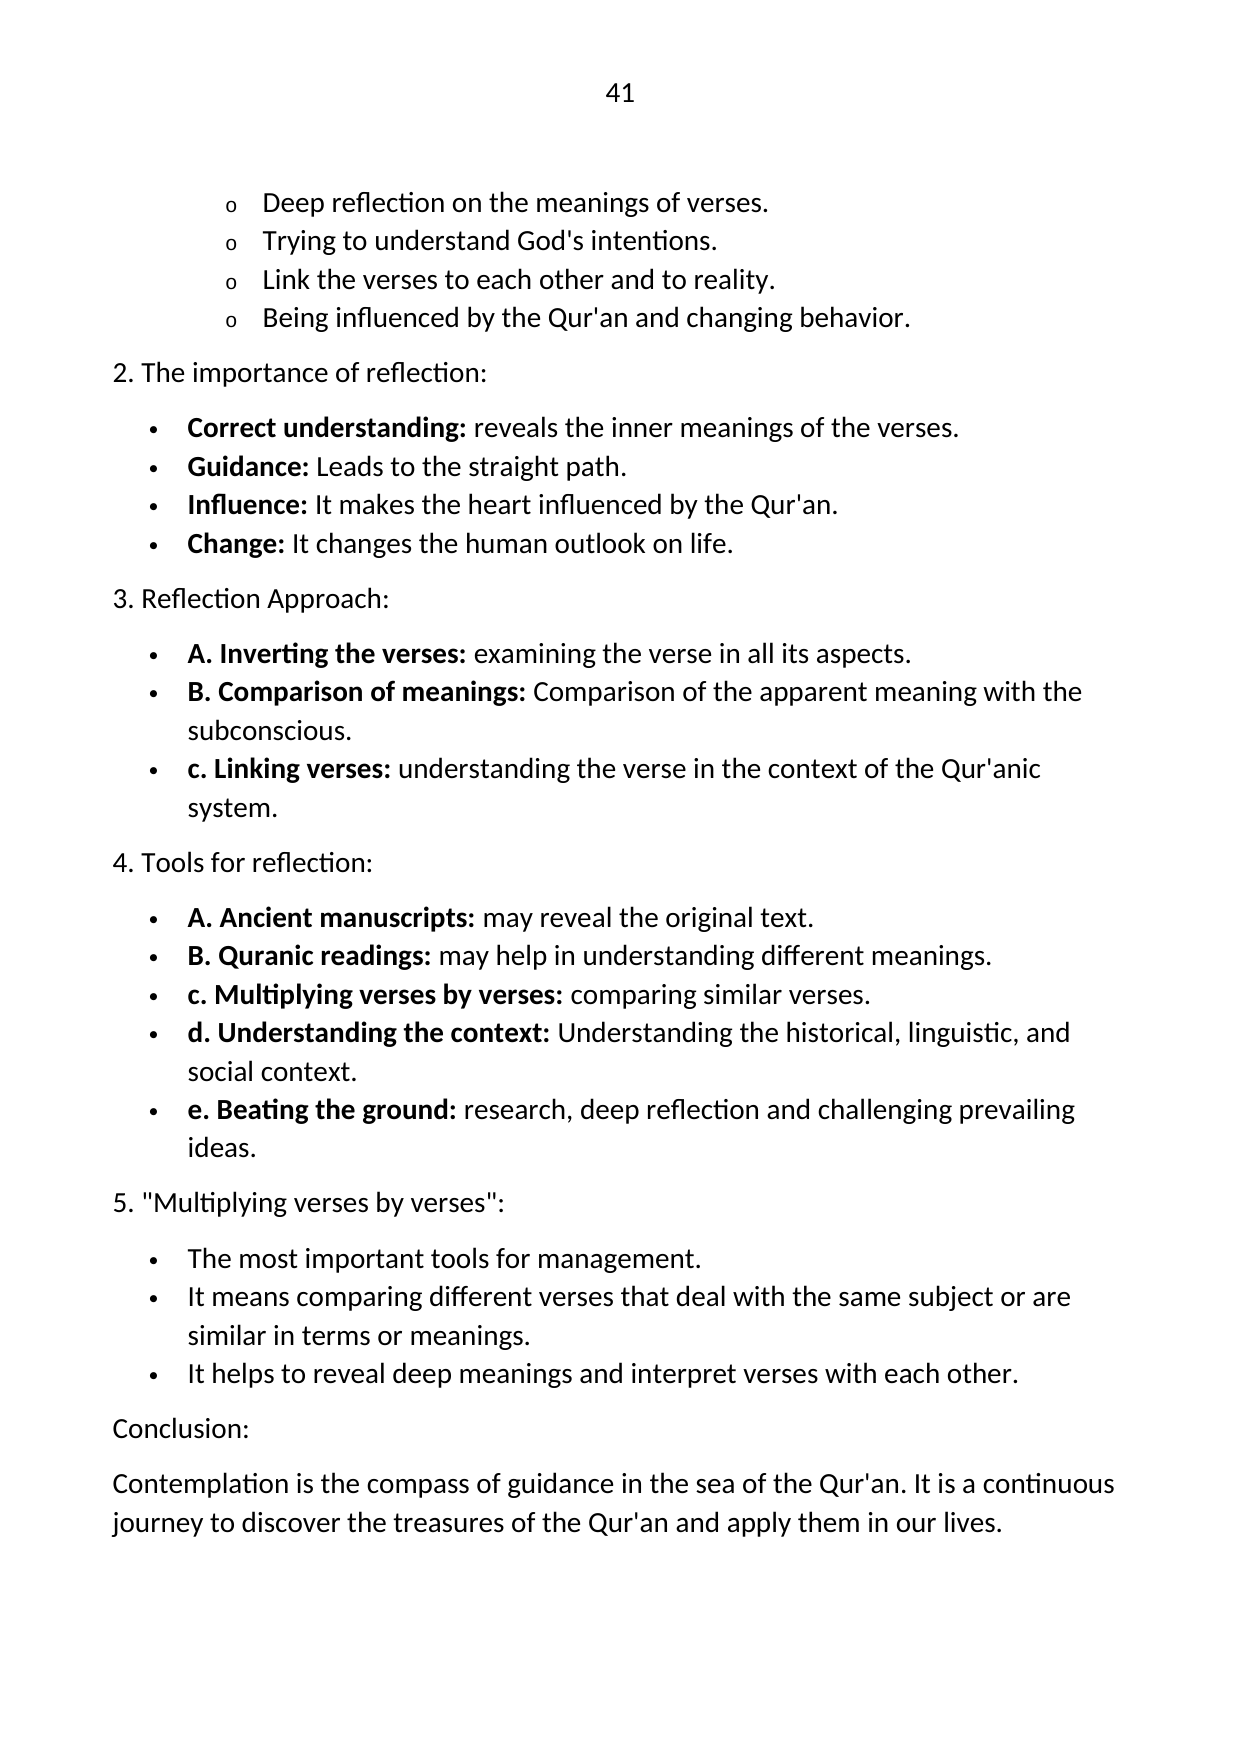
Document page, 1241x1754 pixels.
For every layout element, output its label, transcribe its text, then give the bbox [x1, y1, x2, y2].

list Being influenced by the Qur'an and changing behavior. [225, 299, 1128, 335]
list d. Understanding the context: Understanding the historical, linguistic, and social context. [150, 1014, 1128, 1088]
list B. Quranic readings: may help in understanding different meanings. [150, 937, 1128, 973]
text Conclusion: [112, 1410, 1128, 1446]
text Contemplation is the compass of guidance in the sea of the Qur'an. It is a continuous journey to discover the treasures of the Qur'an and apply them in our lives. [112, 1465, 1128, 1539]
list Correct understanding: reveals the inner meanings of the verses. [150, 409, 1128, 445]
text 4. Tools for reflection: [112, 844, 1128, 879]
list Link the verses to each other and to reality. [225, 261, 1128, 296]
list Deep reflection on the meanings of verses. [225, 184, 1128, 219]
list It means comparing different verses that deal with the same subject or are similar in terms or meanings. [150, 1278, 1128, 1352]
text 5. "Multiplying verses by verses": [112, 1184, 1128, 1220]
list Change: It changes the human outlook on life. [150, 525, 1128, 560]
list Influence: It makes the heart influenced by the Qur'an. [150, 486, 1128, 522]
list A. Inverting the verses: examining the verse in all its aspects. [150, 635, 1128, 671]
list A. Ancient manuscripts: may reveal the original text. [150, 899, 1128, 934]
text 2. The importance of reflection: [112, 354, 1128, 390]
list e. Beating the ground: research, deep reflection and challenging prevailing ideas. [150, 1091, 1128, 1165]
list Trying to understand God's intentions. [225, 222, 1128, 258]
list Guidance: Leads to the straight path. [150, 448, 1128, 483]
text 3. Reflection Approach: [112, 580, 1128, 615]
list It helps to reveal deep meanings and interpret verses with each other. [150, 1355, 1128, 1391]
list B. Comparison of meanings: Comparison of the apparent meaning with the subconscious. [150, 673, 1128, 747]
list The most important tools for management. [150, 1240, 1128, 1275]
list c. Linking verses: understanding the verse in the context of the Qur'anic system. [150, 750, 1128, 824]
list c. Multiplying verses by verses: comparing similar verses. [150, 976, 1128, 1011]
